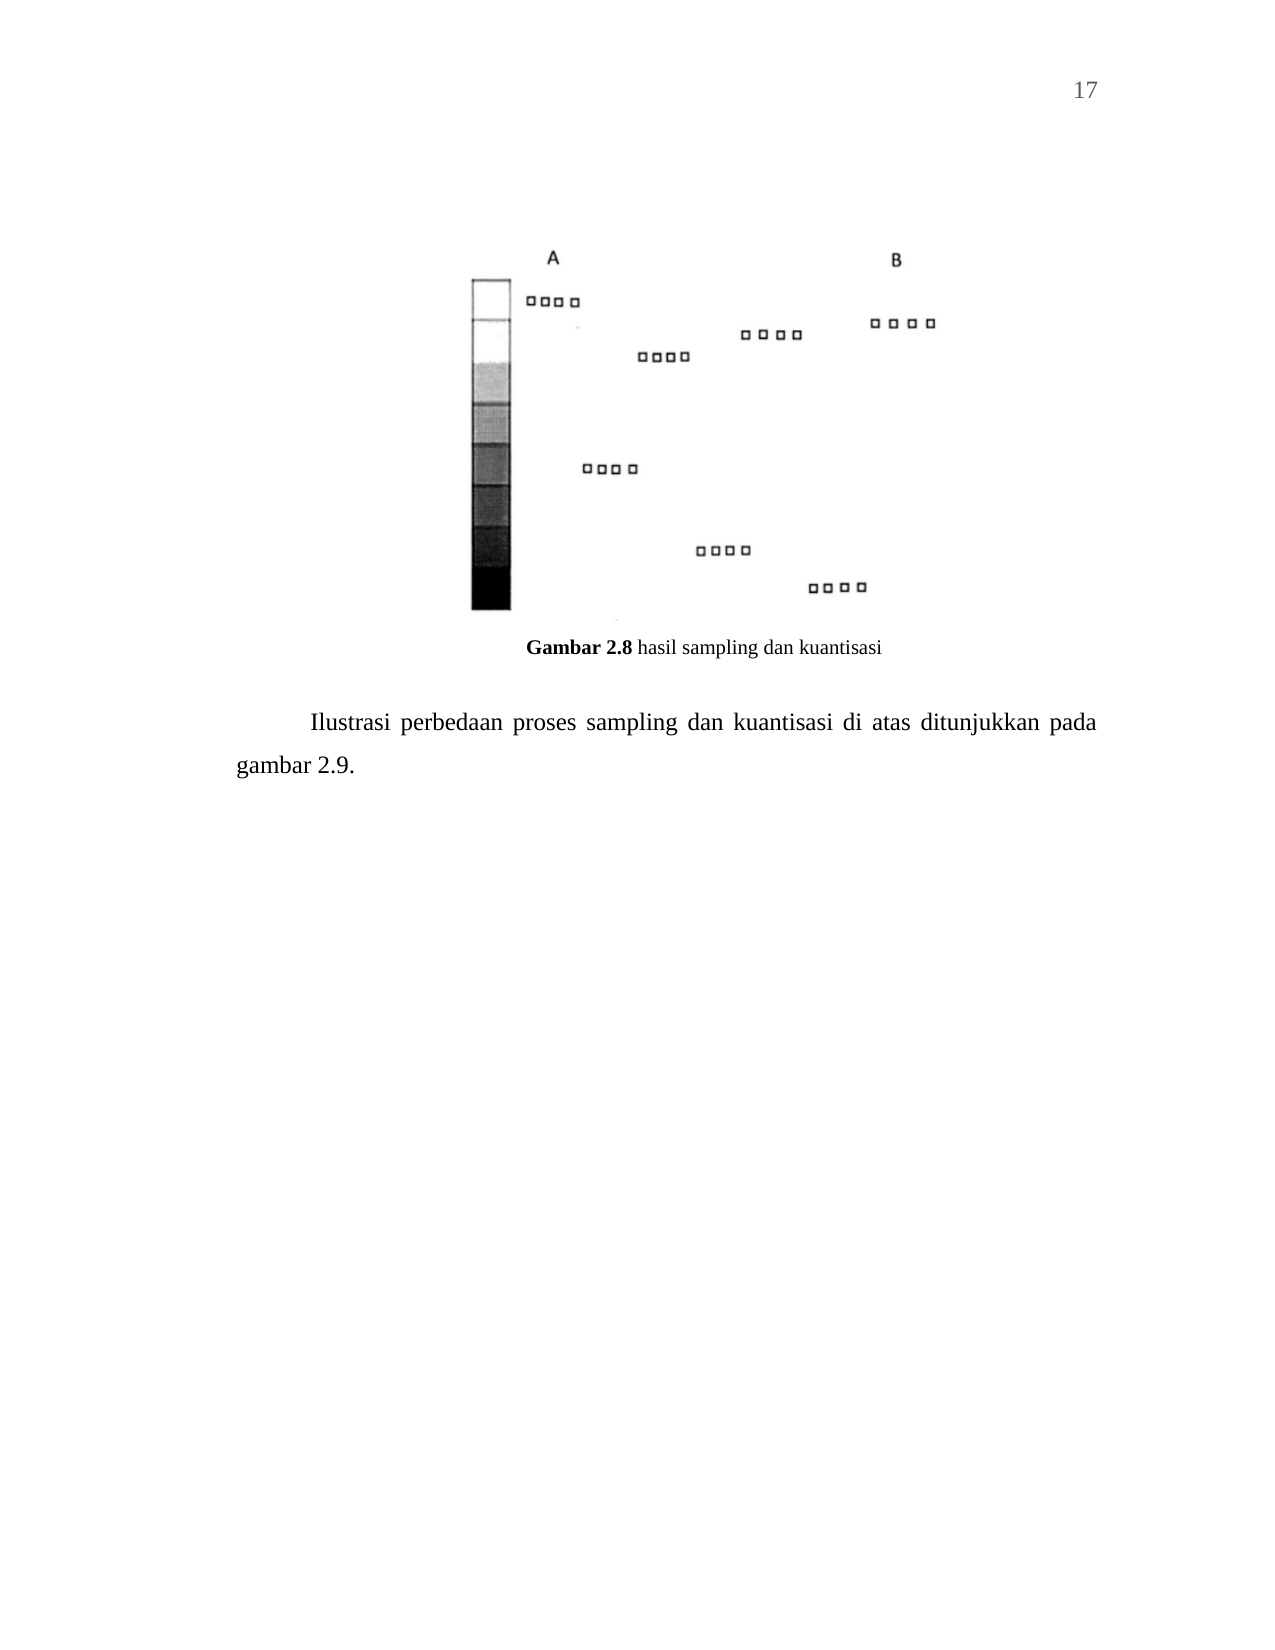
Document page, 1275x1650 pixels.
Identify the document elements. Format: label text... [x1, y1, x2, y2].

text Gambar 2.8 hasil sampling dan kuantisasi [310, 635, 1098, 659]
text Ilustrasi perbedaan proses sampling dan kuantisasi di atas ditunjukkan pada gambar 2.9. [236, 707, 1098, 779]
picture [457, 236, 951, 621]
